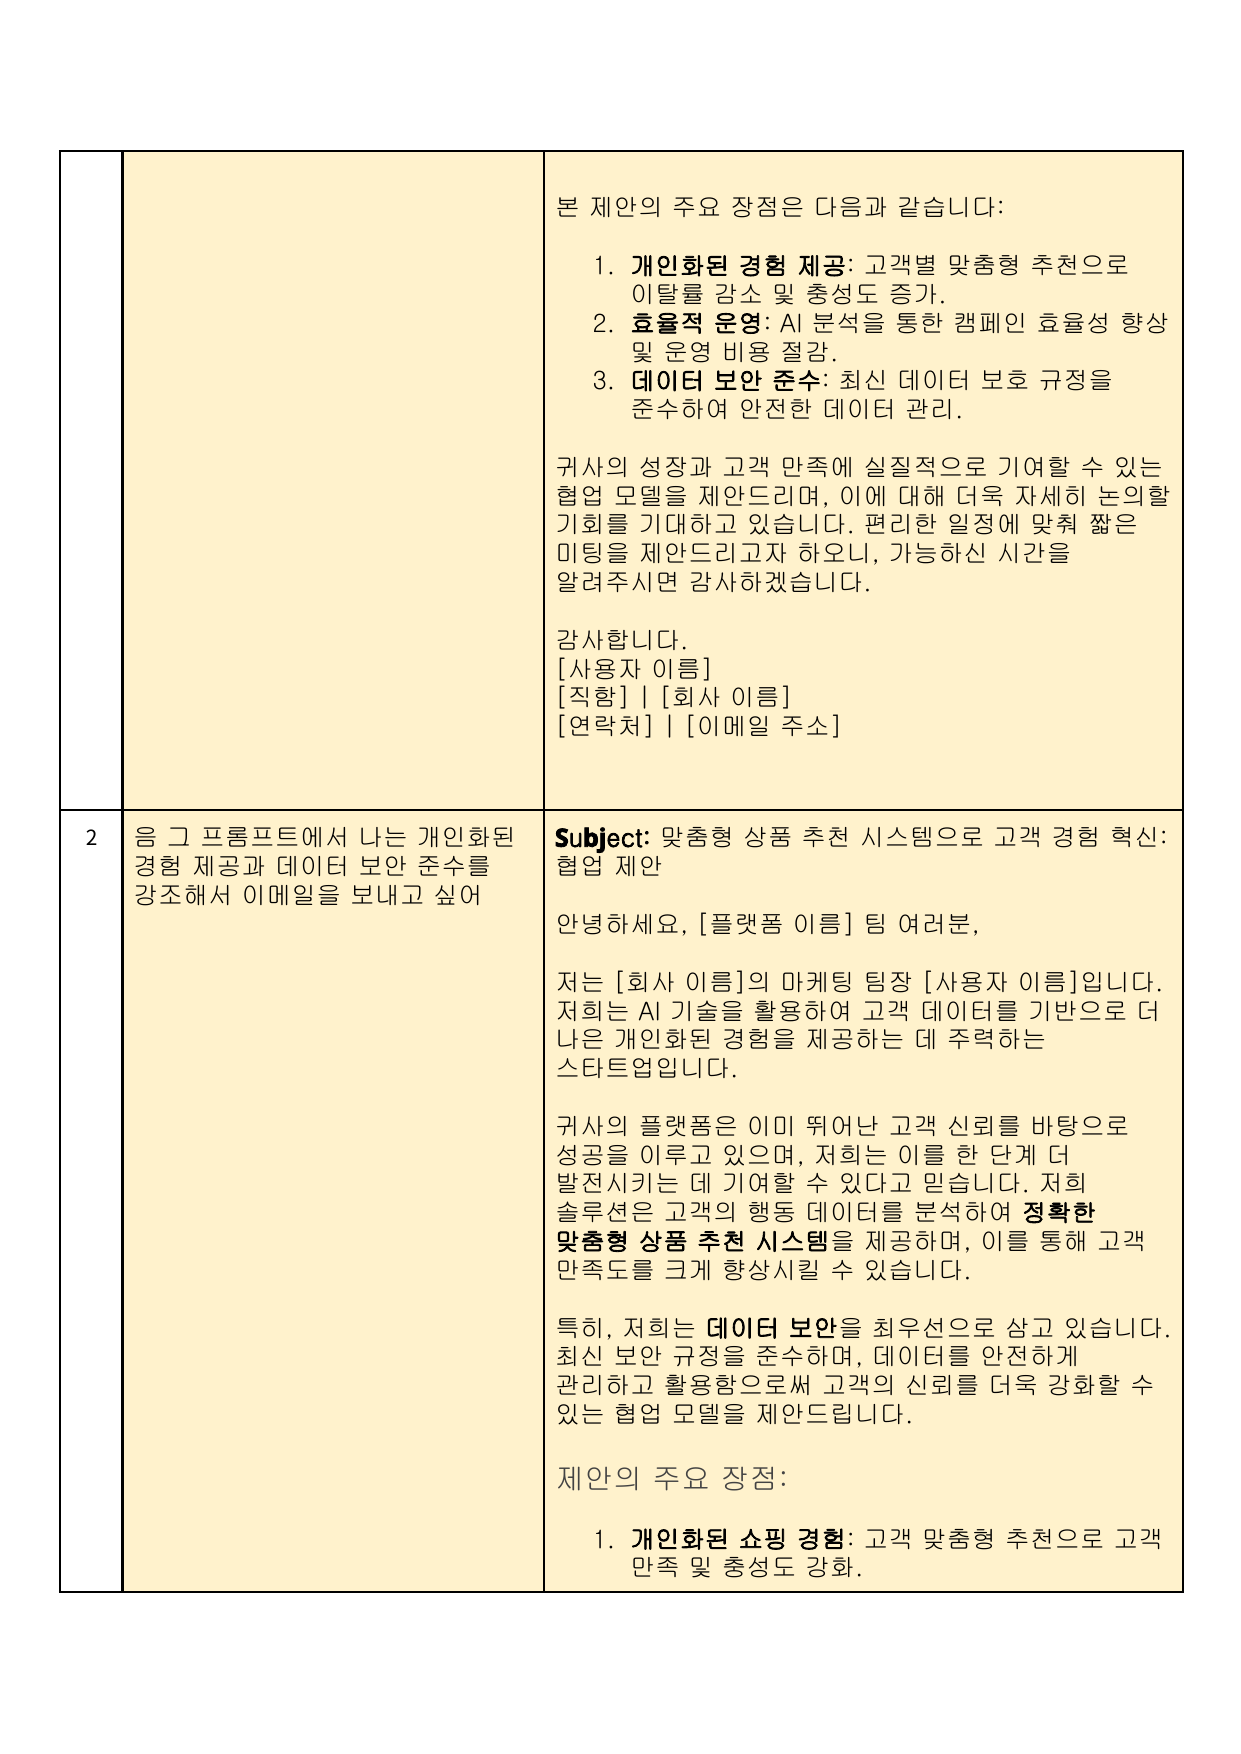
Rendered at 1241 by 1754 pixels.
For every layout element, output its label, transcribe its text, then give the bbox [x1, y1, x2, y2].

table_cell 1 [61, 152, 121, 809]
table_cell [124, 811, 543, 1591]
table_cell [545, 811, 1182, 1591]
table_cell 2 [61, 811, 121, 1591]
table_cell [545, 152, 1182, 809]
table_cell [124, 152, 543, 809]
